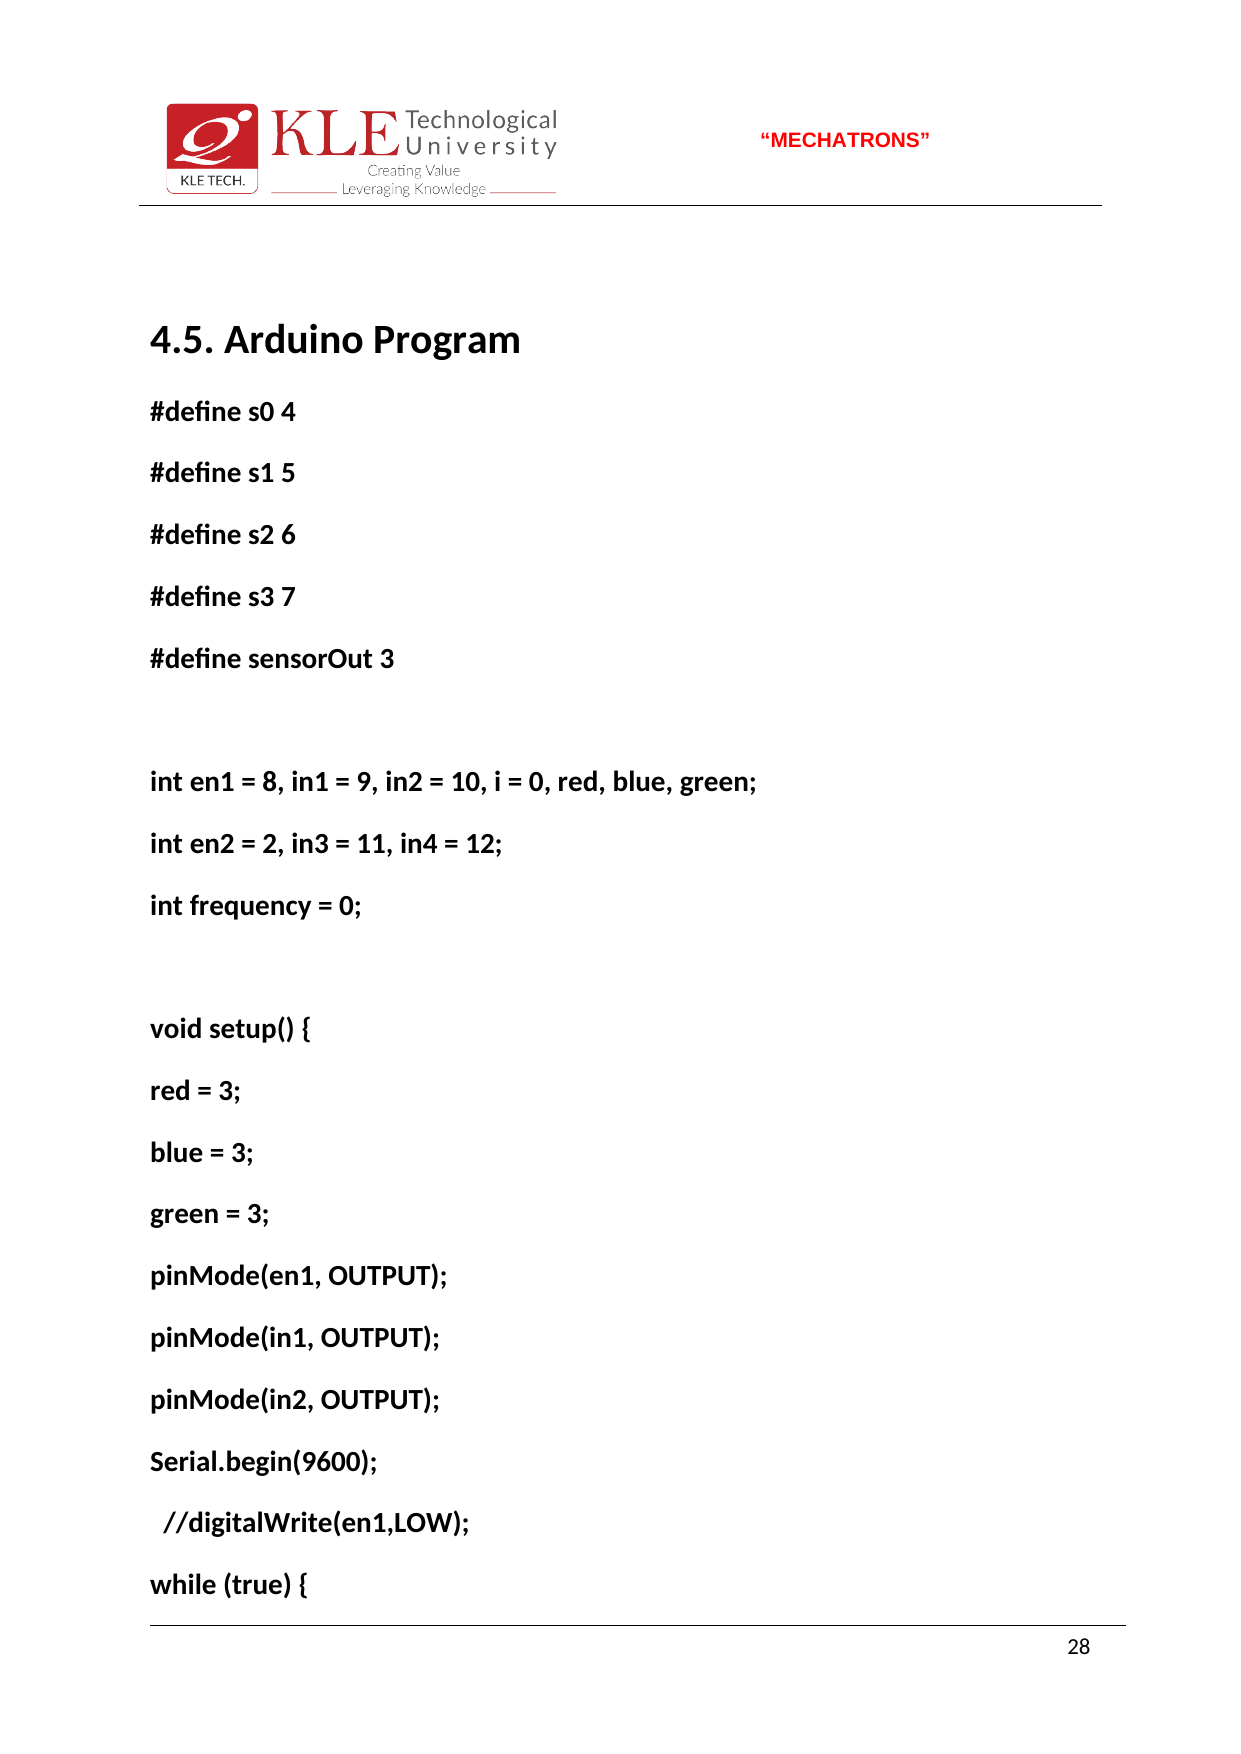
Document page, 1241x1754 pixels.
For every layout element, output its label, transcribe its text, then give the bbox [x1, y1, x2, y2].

text //digitalWrite(en1,LOW); [150, 1504, 1090, 1540]
text pinMode(en1, OUTPUT); [150, 1257, 1090, 1293]
text int frequency = 0; [150, 887, 1090, 922]
text 4.5. Arduino Program [150, 313, 1090, 364]
text Serial.begin(9600); [150, 1443, 1090, 1478]
picture [166, 98, 561, 198]
text pinMode(in2, OUTPUT); [150, 1381, 1090, 1417]
text pinMode(in1, OUTPUT); [150, 1319, 1090, 1355]
text green = 3; [150, 1196, 1090, 1231]
text #define sensorOut 3 [150, 640, 1090, 675]
text int en1 = 8, in1 = 9, in2 = 10, i = 0, red, blue, green; [150, 763, 1090, 799]
text while (true) { [150, 1566, 1090, 1602]
text #define s1 5 [150, 454, 1090, 490]
text #define s0 4 [150, 393, 1090, 428]
text red = 3; [150, 1072, 1090, 1108]
text #define s2 6 [150, 516, 1090, 552]
text int en2 = 2, in3 = 11, in4 = 12; [150, 825, 1090, 861]
text blue = 3; [150, 1134, 1090, 1169]
text void setup() { [150, 1010, 1090, 1046]
text #define s3 7 [150, 578, 1090, 613]
